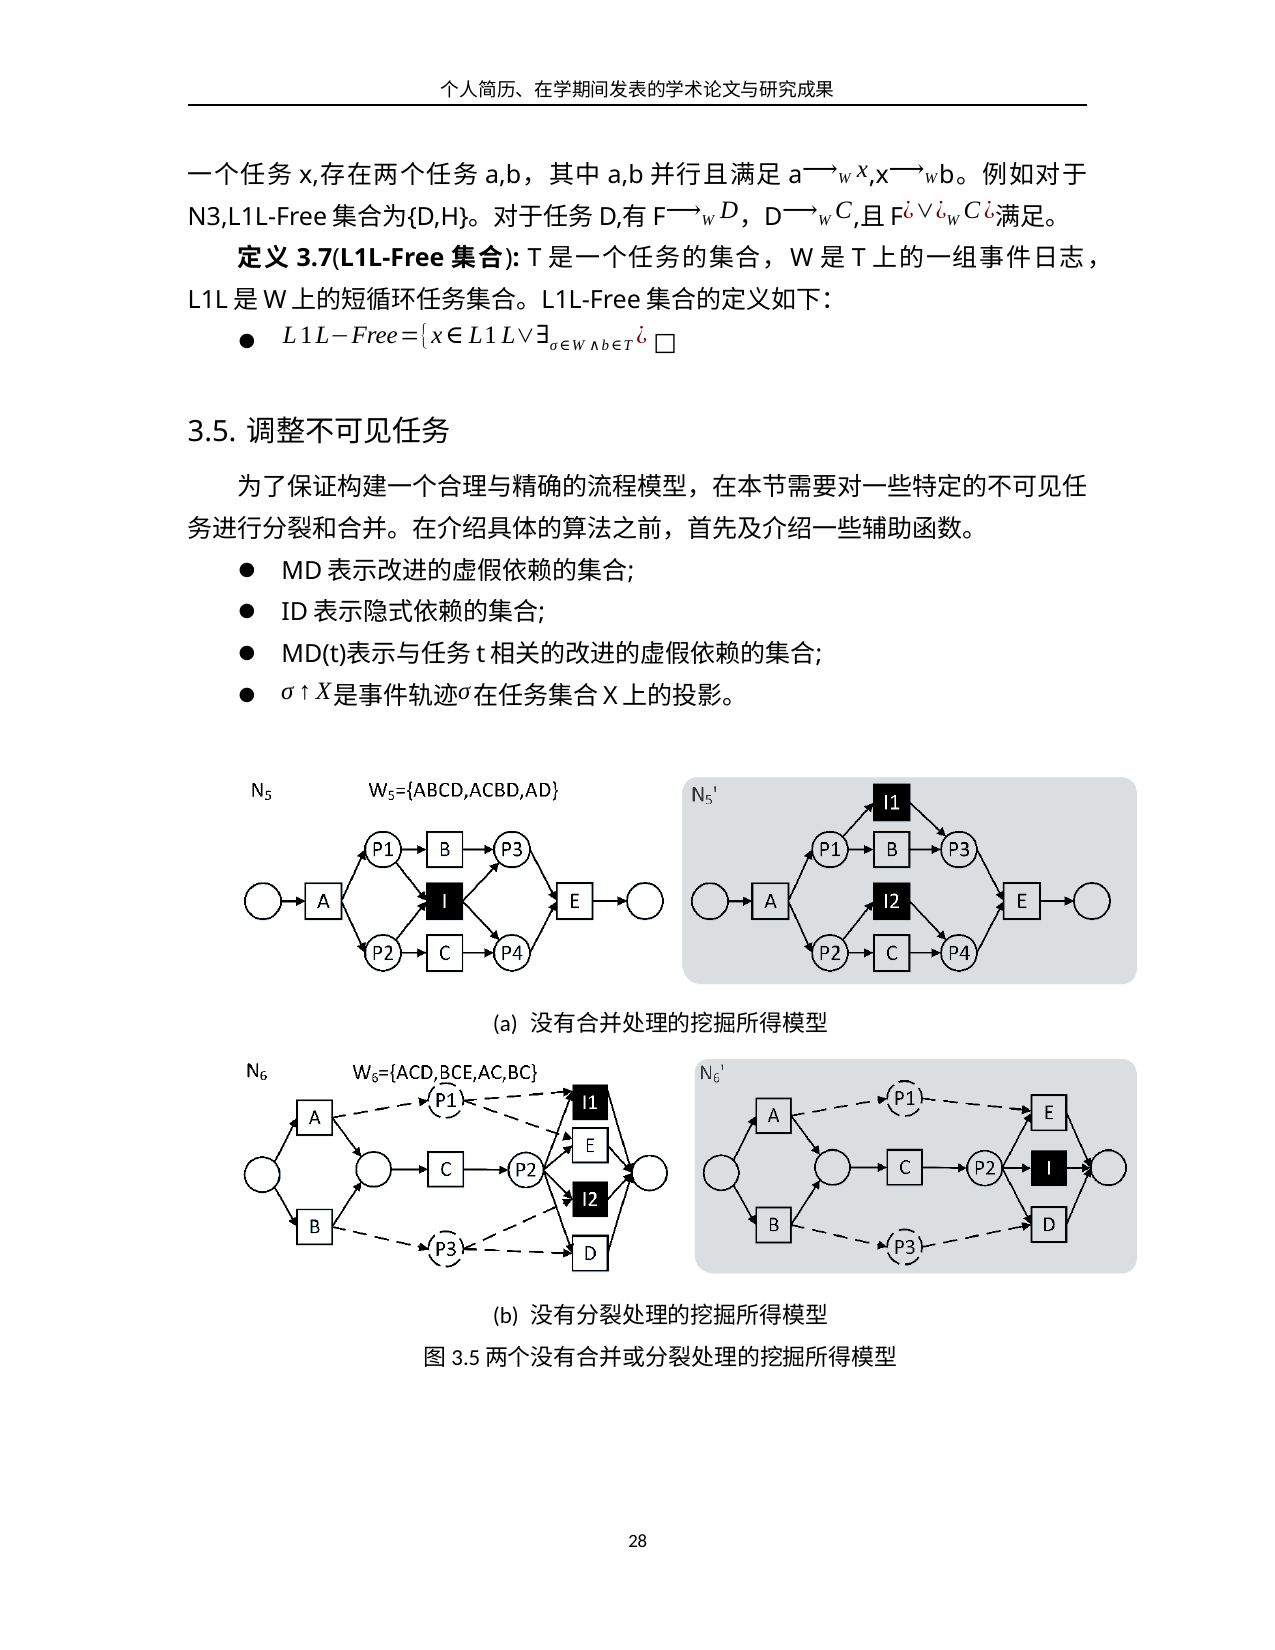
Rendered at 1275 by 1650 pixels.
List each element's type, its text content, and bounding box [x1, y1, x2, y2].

text 定义3.7(L1L-Free集合): T是一个任务的集合，W是T上的一组事件日志，L1L是W上的短循环任务集合。L1L-Free集合的定义如下： [187, 233, 1087, 317]
list 没有分裂处理的挖掘所得模型 [233, 1290, 1087, 1332]
list 调整不可见任务 [187, 408, 1087, 450]
picture [237, 771, 1138, 986]
list 没有合并处理的挖掘所得模型 [233, 998, 1087, 1040]
text 图3.5两个没有合并或分裂处理的挖掘所得模型 [233, 1332, 1087, 1374]
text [187, 150, 1087, 233]
list ID表示隐式依赖的集合; [237, 587, 1087, 629]
list MD表示改进的虚假依赖的集合; [237, 546, 1087, 587]
list MD(t)表示与任务t相关的改进的虚假依赖的集合; [237, 629, 1087, 671]
list □ [237, 317, 1087, 358]
list 是事件轨迹在任务集合X上的投影。 [237, 671, 1087, 712]
picture [237, 1052, 1138, 1278]
text 为了保证构建一个合理与精确的流程模型，在本节需要对一些特定的不可见任务进行分裂和合并。在介绍具体的算法之前，首先及介绍一些辅助函数。 [187, 462, 1087, 546]
